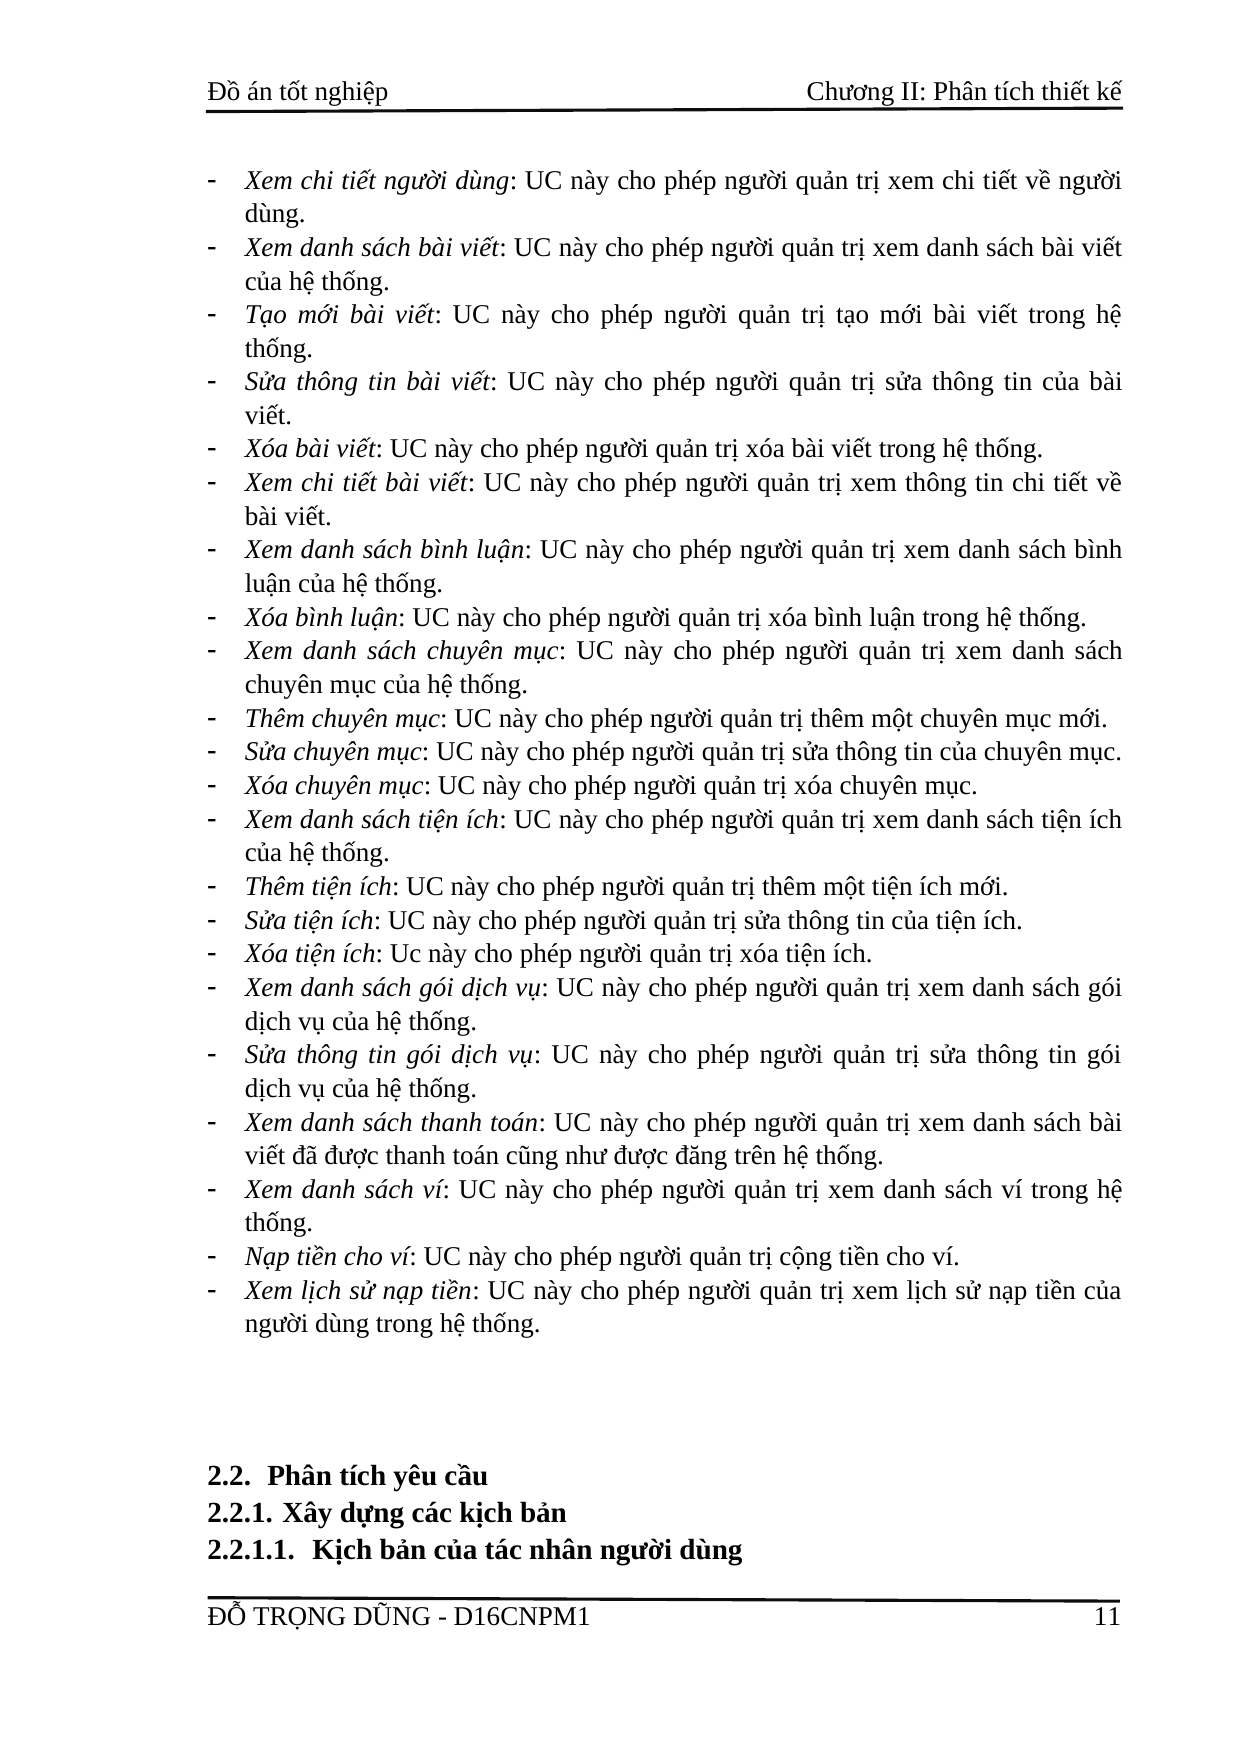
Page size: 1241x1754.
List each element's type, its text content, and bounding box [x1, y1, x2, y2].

list Kịch bản của tác nhân người dùng [207, 1532, 1123, 1565]
list Xem danh sách tiện ích: UC này cho phép người quản trị xem danh sách tiện ích của hệ thống. [207, 803, 1123, 868]
list Xóa bình luận: UC này cho phép người quản trị xóa bình luận trong hệ thống. [207, 601, 1123, 632]
list Sửa thông tin gói dịch vụ: UC này cho phép người quản trị sửa thông tin gói dịch vụ của hệ thống. [207, 1038, 1123, 1103]
list Nạp tiền cho ví: UC này cho phép người quản trị cộng tiền cho ví. [207, 1240, 1123, 1271]
list Sửa thông tin bài viết: UC này cho phép người quản trị sửa thông tin của bài viết. [207, 365, 1123, 430]
list Xem danh sách bài viết: UC này cho phép người quản trị xem danh sách bài viết của hệ thống. [207, 231, 1123, 296]
list Xem chi tiết bài viết: UC này cho phép người quản trị xem thông tin chi tiết về bài viết. [207, 466, 1123, 531]
list Phân tích yêu cầu [207, 1458, 1123, 1492]
list Xem danh sách thanh toán: UC này cho phép người quản trị xem danh sách bài viết đã được thanh toán cũng như được đăng trên hệ thống. [207, 1106, 1123, 1171]
list Thêm tiện ích: UC này cho phép người quản trị thêm một tiện ích mới. [207, 870, 1123, 901]
list Xóa tiện ích: Uc này cho phép người quản trị xóa tiện ích. [207, 938, 1123, 969]
list Xem danh sách bình luận: UC này cho phép người quản trị xem danh sách bình luận của hệ thống. [207, 533, 1123, 598]
list Xem danh sách chuyên mục: UC này cho phép người quản trị xem danh sách chuyên mục của hệ thống. [207, 634, 1123, 699]
list Xem danh sách ví: UC này cho phép người quản trị xem danh sách ví trong hệ thống. [207, 1173, 1123, 1238]
list Xem lịch sử nạp tiền: UC này cho phép người quản trị xem lịch sử nạp tiền của người dùng trong hệ thống. [207, 1274, 1123, 1339]
list Xóa bài viết: UC này cho phép người quản trị xóa bài viết trong hệ thống. [207, 433, 1123, 464]
list Sửa tiện ích: UC này cho phép người quản trị sửa thông tin của tiện ích. [207, 904, 1123, 935]
list Xây dựng các kịch bản [207, 1495, 1123, 1528]
list Tạo mới bài viết: UC này cho phép người quản trị tạo mới bài viết trong hệ thống. [207, 298, 1123, 363]
list Thêm chuyên mục: UC này cho phép người quản trị thêm một chuyên mục mới. [207, 702, 1123, 733]
list Xem chi tiết người dùng: UC này cho phép người quản trị xem chi tiết về người dùng. [207, 164, 1123, 229]
list Xóa chuyên mục: UC này cho phép người quản trị xóa chuyên mục. [207, 769, 1123, 800]
list Xem danh sách gói dịch vụ: UC này cho phép người quản trị xem danh sách gói dịch vụ của hệ thống. [207, 971, 1123, 1036]
list Sửa chuyên mục: UC này cho phép người quản trị sửa thông tin của chuyên mục. [207, 735, 1123, 767]
